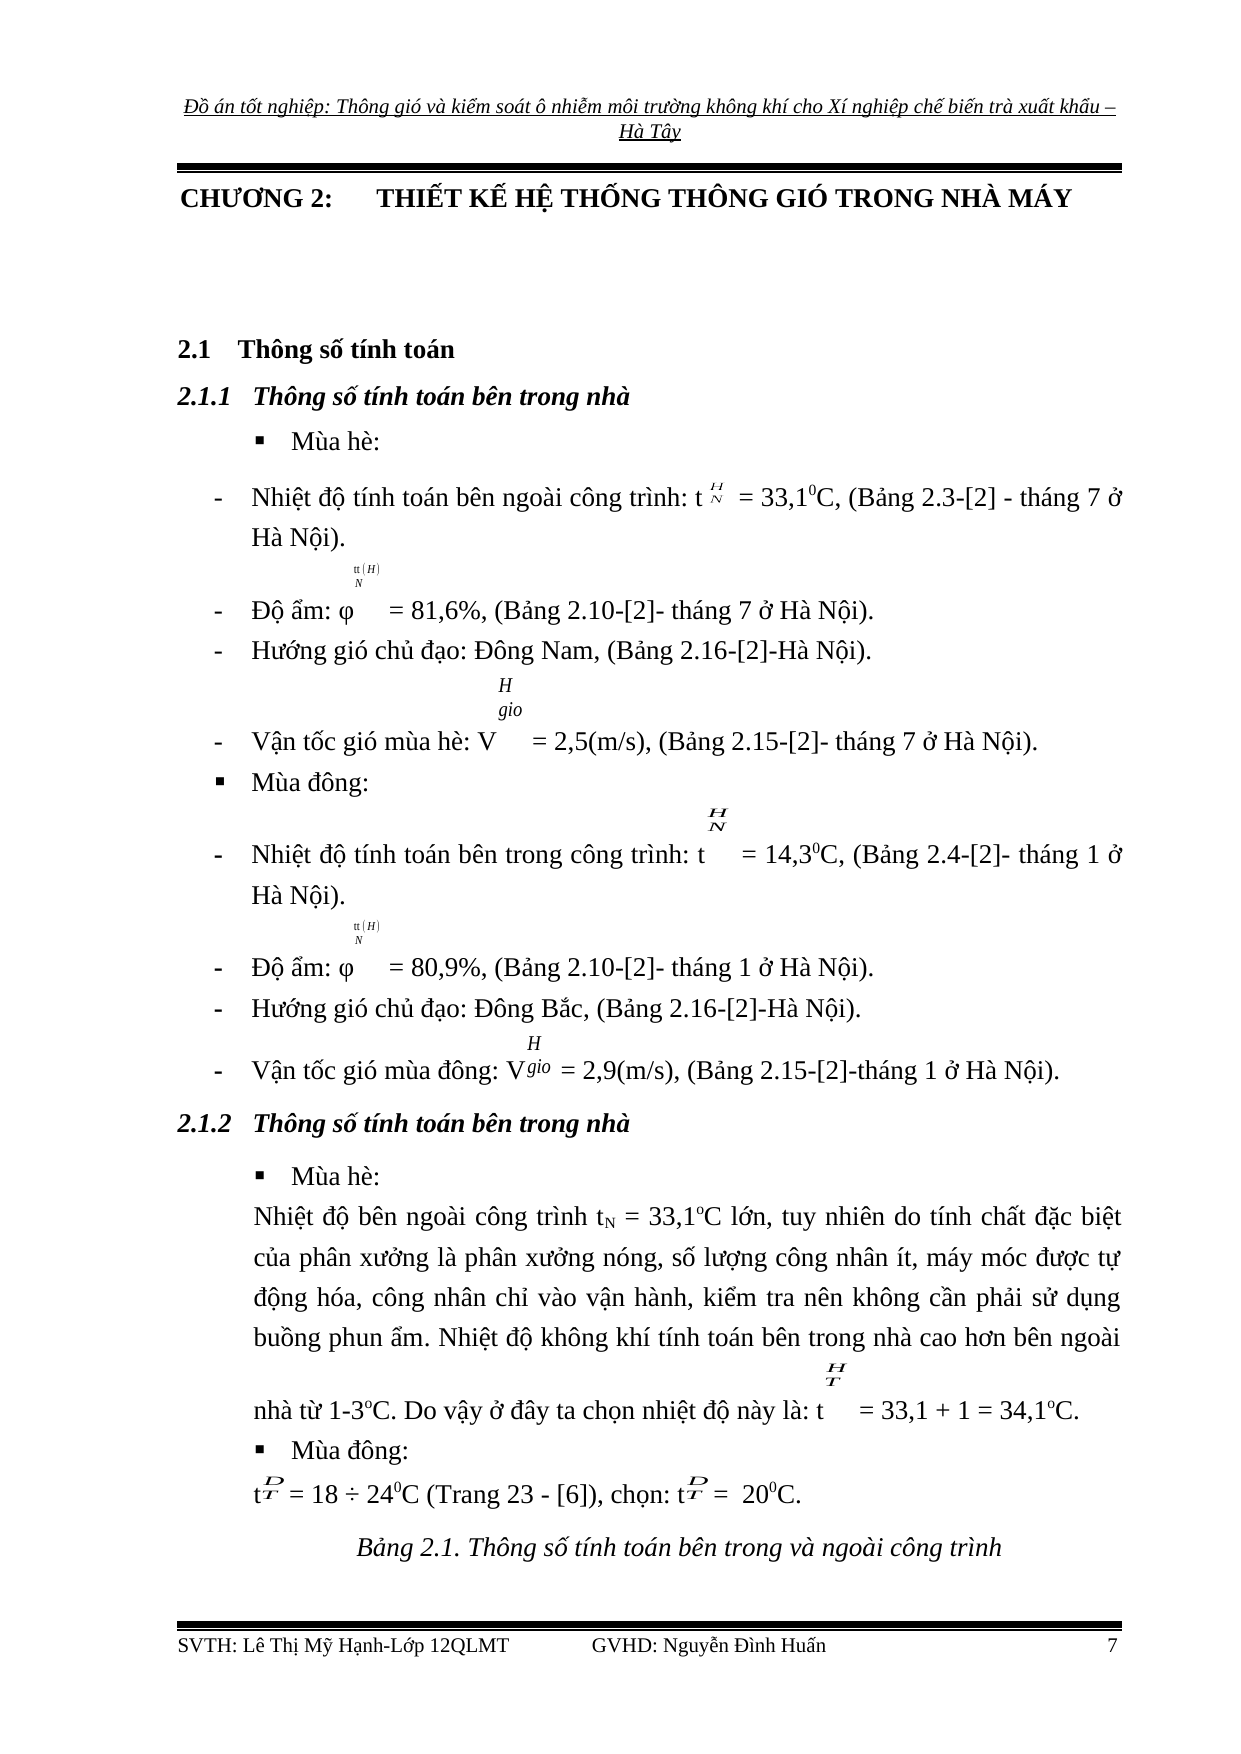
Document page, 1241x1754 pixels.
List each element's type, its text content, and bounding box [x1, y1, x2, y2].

subtitle Thông số tính toán bên trong nhà [177, 380, 1122, 411]
subtitle THIẾT KẾ HỆ THỐNG THÔNG GIÓ TRONG NHÀ MÁY [207, 182, 1122, 213]
list Vận tốc gió mùa đông: V = 2,9(m/s), (Bảng 2.15-[2]-tháng 1 ở Hà Nội). [213, 1032, 1122, 1085]
list Mùa hè: [253, 1159, 1122, 1191]
list Nhiệt độ tính toán bên trong công trình: t = 14,30C, (Bảng 2.4-[2]- tháng 1 ở Hà Nội). [213, 807, 1122, 910]
list Nhiệt độ bên ngoài công trình tN = 33,1oC lớn, tuy nhiên do tính chất đặc biệt của phân xưởng là phân xưởng nóng, số lượng công nhân ít, máy móc được tự động hóa, công nhân chỉ vào vận hành, kiểm tra nên không cần phải sử dụng buồng phun ẩm. Nhiệt độ không khí tính toán bên trong nhà cao hơn bên ngoài nhà từ 1-3oC. Do vậy ở đây ta chọn nhiệt độ này là: t = 33,1 + 1 = 34,1oC. [253, 1200, 1122, 1425]
list t= 18 ÷ 240C (Trang 23 - [6]), chọn: t= 200C. [253, 1475, 1122, 1509]
list Vận tốc gió mùa hè: V = 2,5(m/s), (Bảng 2.15-[2]- tháng 7 ở Hà Nội). [213, 675, 1122, 757]
list Độ ẩm: φ = 81,6%, (Bảng 2.10-[2]- tháng 7 ở Hà Nội). [213, 562, 1122, 625]
subtitle Thông số tính toán [177, 333, 1122, 364]
list Độ ẩm: φ = 80,9%, (Bảng 2.10-[2]- tháng 1 ở Hà Nội). [213, 919, 1122, 982]
list Nhiệt độ tính toán bên ngoài công trình: t = 33,10C, (Bảng 2.3-[2] - tháng 7 ở Hà Nội). [213, 478, 1122, 553]
list Mùa đông: [253, 1434, 1122, 1466]
list Mùa đông: [213, 766, 1122, 797]
text Bảng 2.1. Thông số tính toán bên trong và ngoài công trình [177, 1531, 1122, 1562]
list Hướng gió chủ đạo: Đông Bắc, (Bảng 2.16-[2]-Hà Nội). [213, 992, 1122, 1023]
subtitle Thông số tính toán bên trong nhà [177, 1107, 1122, 1138]
list Mùa hè: [253, 425, 1122, 456]
list Hướng gió chủ đạo: Đông Nam, (Bảng 2.16-[2]-Hà Nội). [213, 634, 1122, 666]
